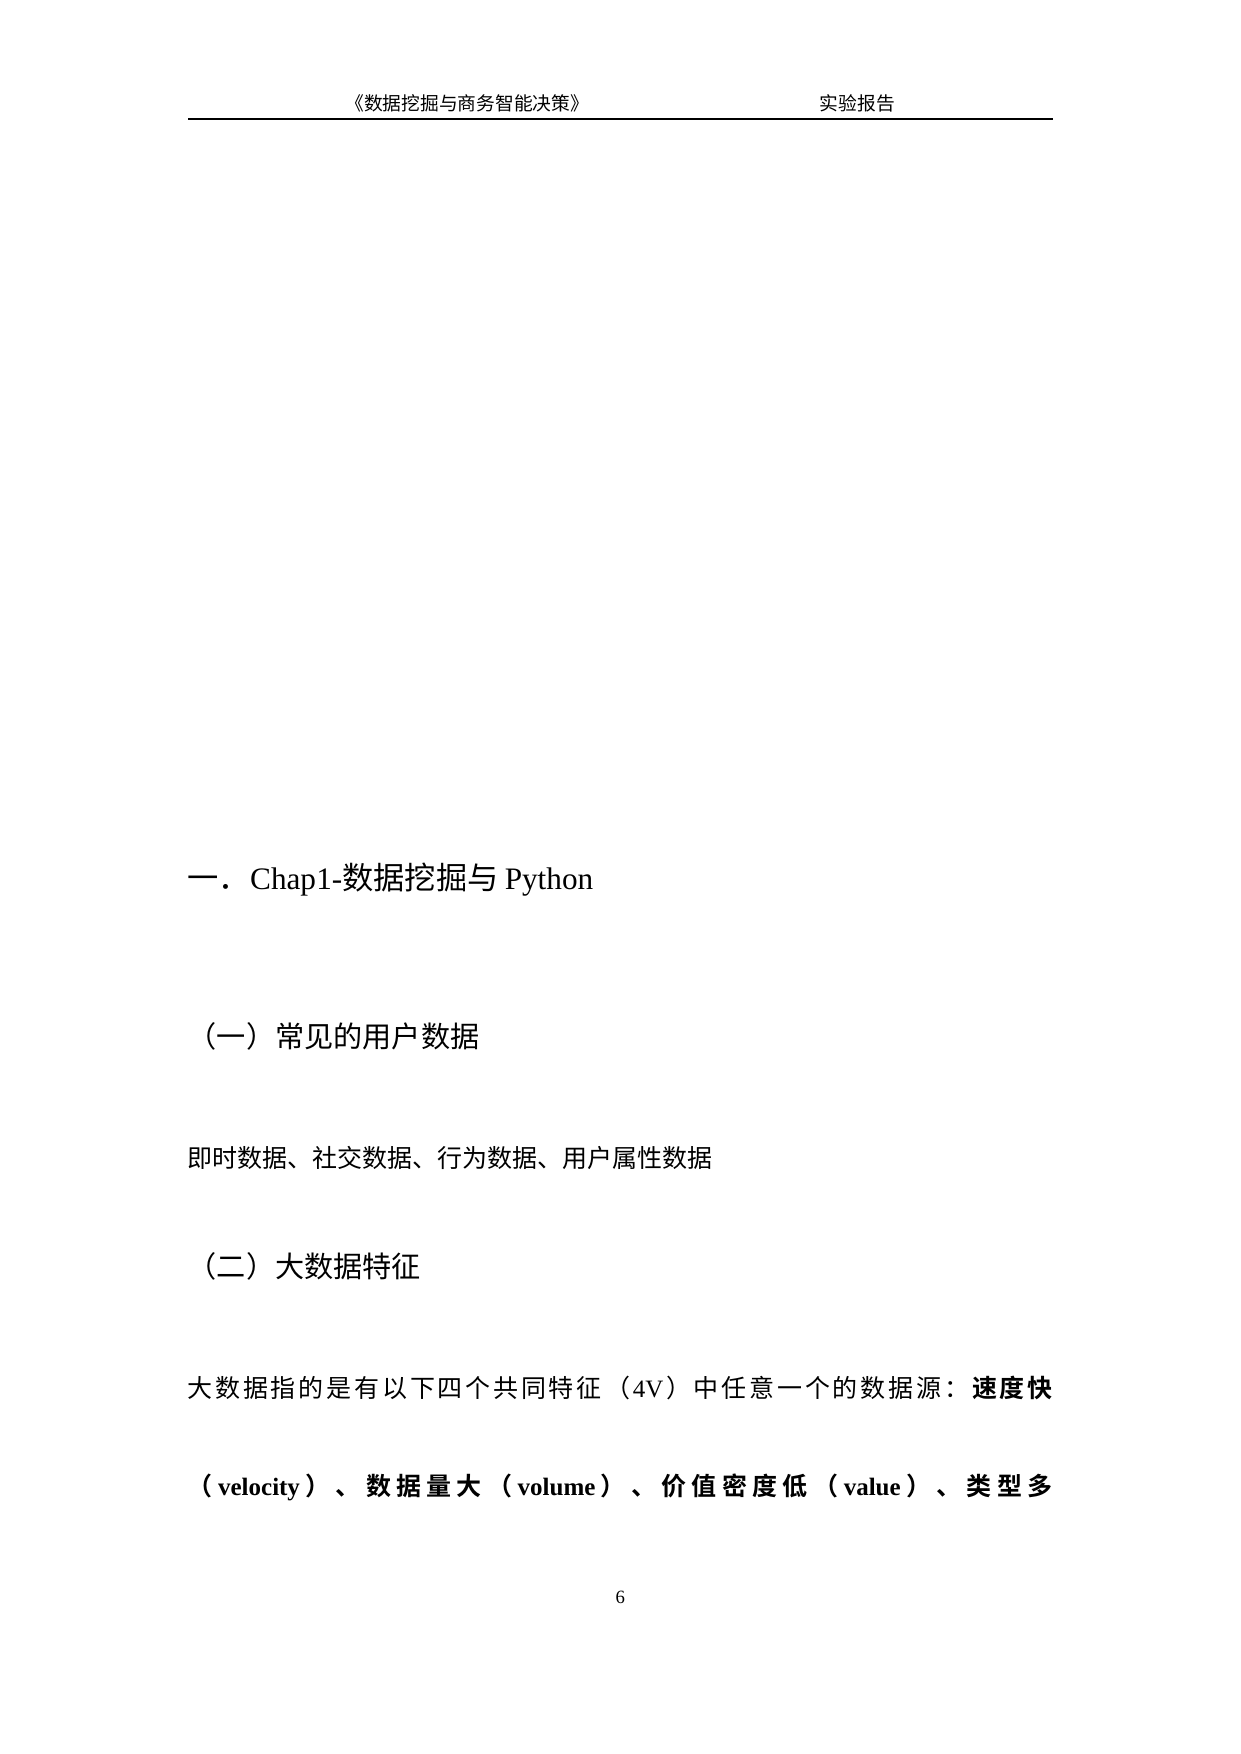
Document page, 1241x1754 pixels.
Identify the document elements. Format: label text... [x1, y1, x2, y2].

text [187, 1355, 1053, 1518]
subtitle 一．Chap1-数据挖掘与Python [187, 845, 1053, 910]
text 即时数据、社交数据、行为数据、用户属性数据 [187, 1125, 1053, 1190]
subtitle 常见的用户数据 [187, 1004, 1053, 1069]
subtitle 大数据特征 [187, 1234, 1053, 1299]
